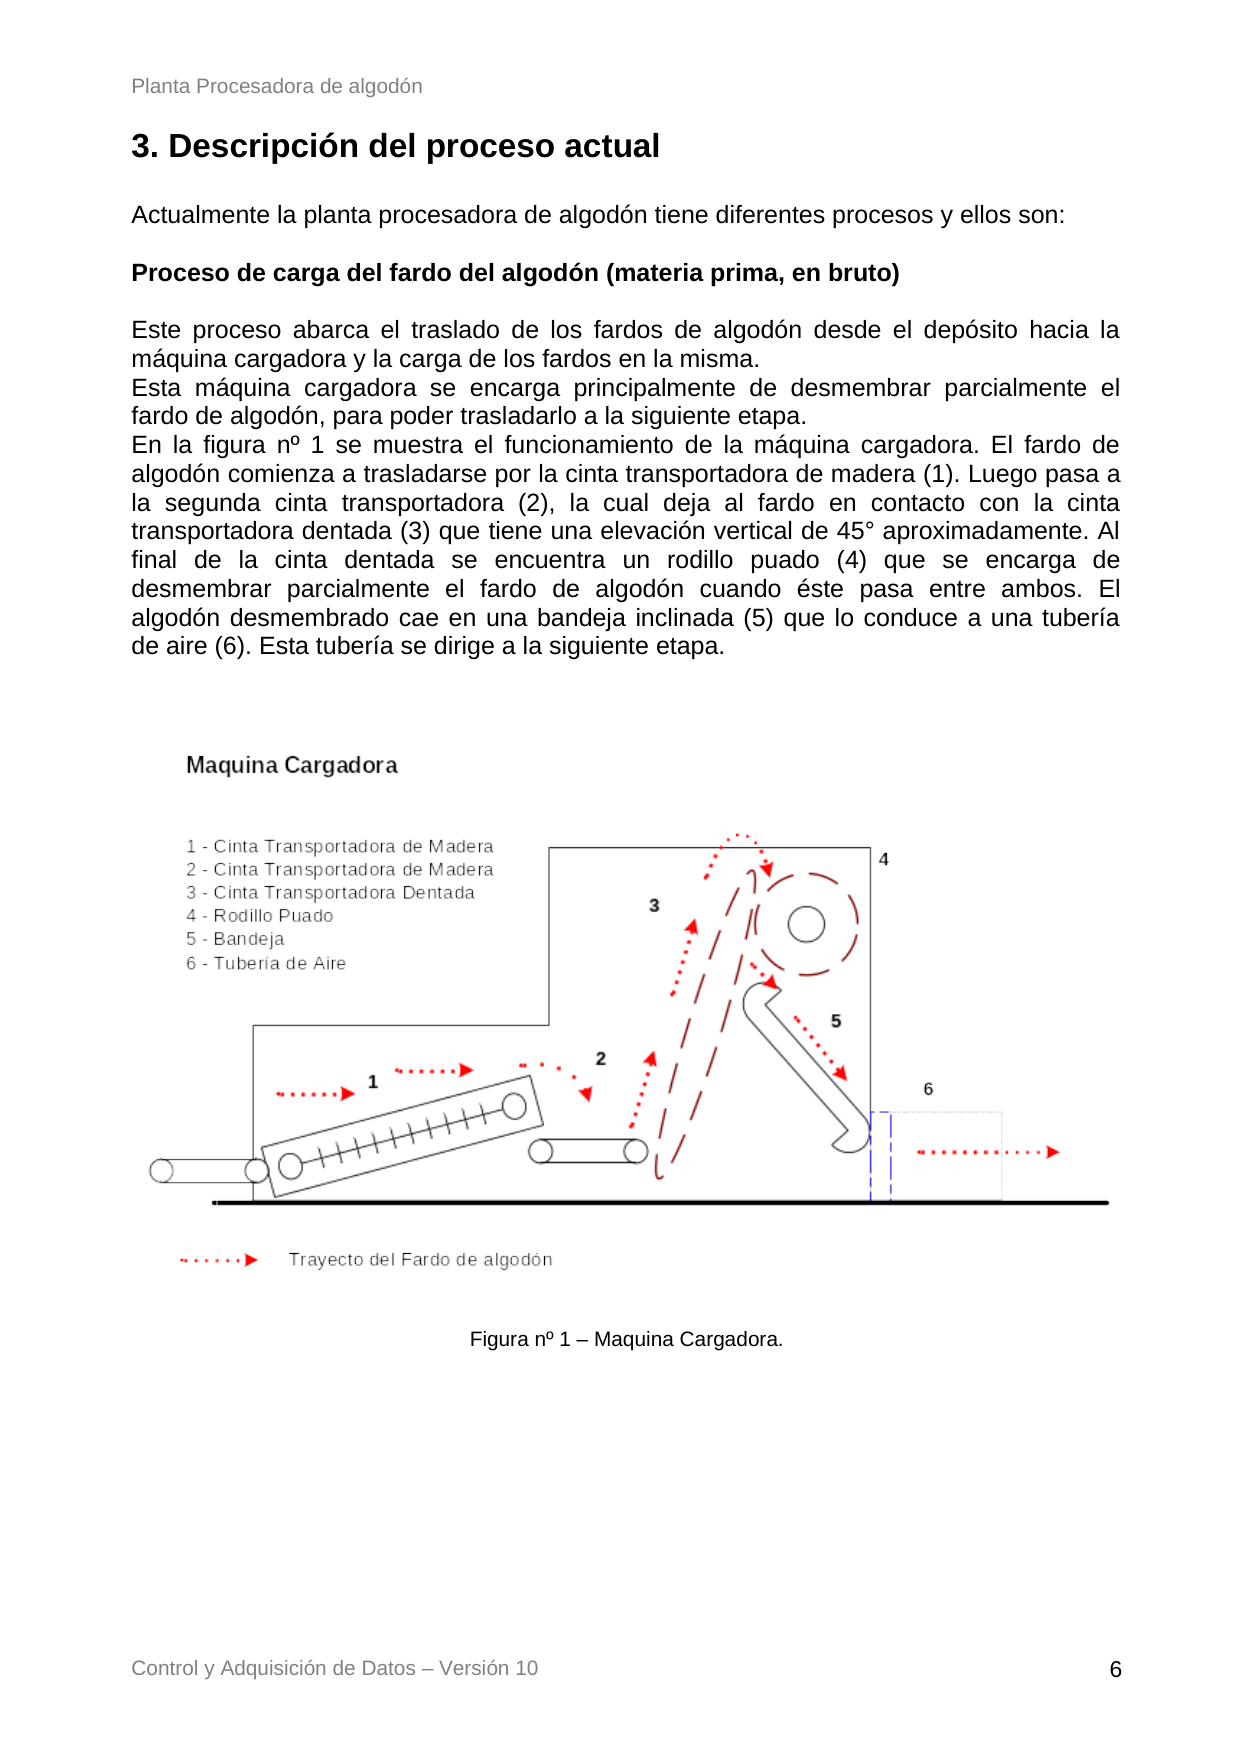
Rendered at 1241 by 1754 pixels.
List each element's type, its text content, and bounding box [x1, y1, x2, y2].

text En la figura nº 1 se muestra el funcionamiento de la máquina cargadora. El fardo de algodón comienza a trasladarse por la cinta transportadora de madera (1). Luego pasa a la segunda cinta transportadora (2), la cual deja al fardo en contacto con la cinta transportadora dentada (3) que tiene una elevación vertical de 45° aproximadamente. Al final de la cinta dentada se encuentra un rodillo puado (4) que se encarga de desmembrar parcialmente el fardo de algodón cuando éste pasa entre ambos. El algodón desmembrado cae en una bandeja inclinada (5) que lo conduce a una tubería de aire (6). Esta tubería se dirige a la siguiente etapa. [131, 430, 1122, 660]
text Esta máquina cargadora se encarga principalmente de desmembrar parcialmente el fardo de algodón, para poder trasladarlo a la siguiente etapa. [131, 372, 1122, 430]
text Figura nº 1 – Maquina Cargadora. [131, 1326, 1122, 1350]
text Actualmente la planta procesadora de algodón tiene diferentes procesos y ellos son: [131, 200, 1122, 229]
text Este proceso abarca el traslado de los fardos de algodón desde el depósito hacia la máquina cargadora y la carga de los fardos en la misma. [131, 315, 1122, 372]
text Proceso de carga del fardo del algodón (materia prima, en bruto) [131, 257, 1122, 286]
subtitle 3. Descripción del proceso actual [131, 127, 1122, 165]
